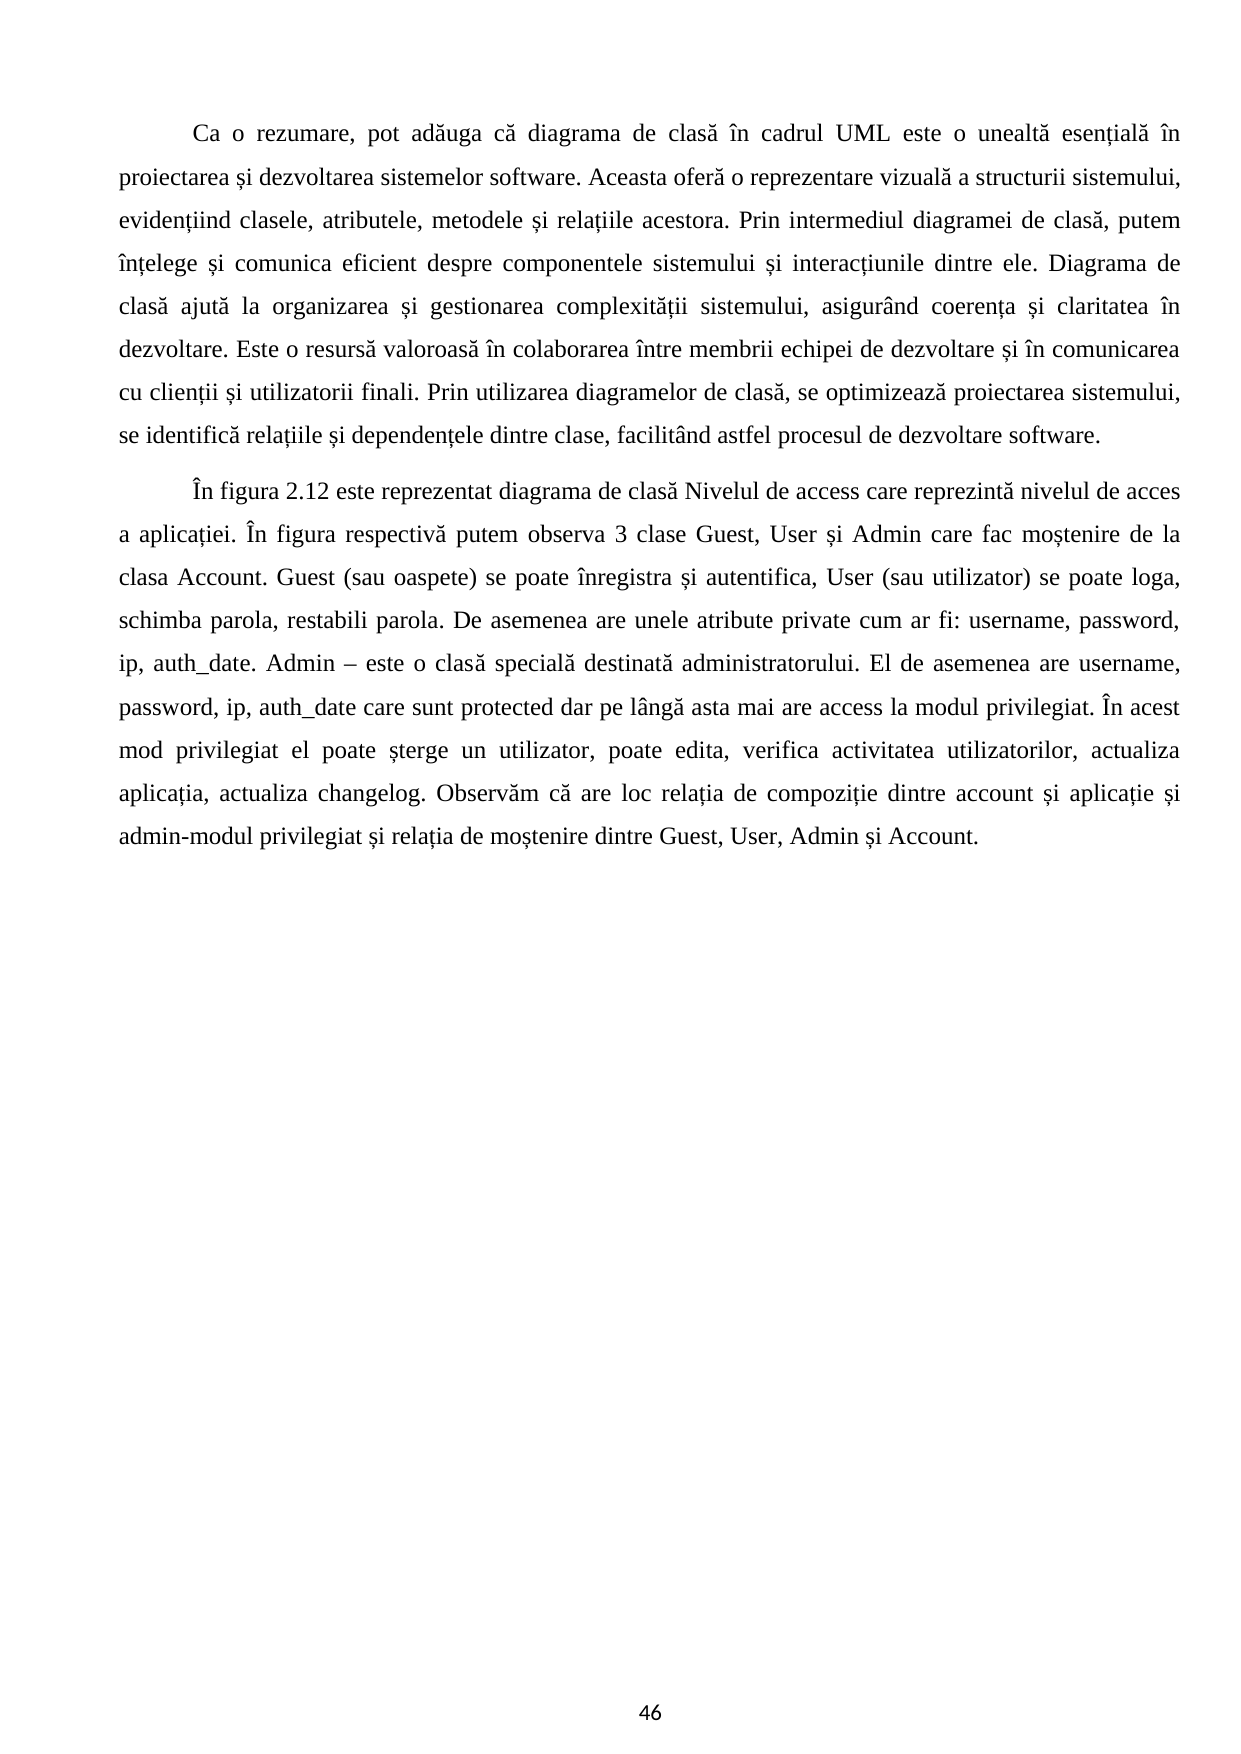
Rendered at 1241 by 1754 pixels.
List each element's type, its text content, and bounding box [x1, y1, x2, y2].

text Ca o rezumare, pot adăuga că diagrama de clasă în cadrul UML este o unealtă esențială în proiectarea și dezvoltarea sistemelor software. Aceasta oferă o reprezentare vizuală a structurii sistemului, evidențiind clasele, atributele, metodele și relațiile acestora. Prin intermediul diagramei de clasă, putem înțelege și comunica eficient despre componentele sistemului și interacțiunile dintre ele. Diagrama de clasă ajută la organizarea și gestionarea complexității sistemului, asigurând coerența și claritatea în dezvoltare. Este o resursă valoroasă în colaborarea între membrii echipei de dezvoltare și în comunicarea cu clienții și utilizatorii finali. Prin utilizarea diagramelor de clasă, se optimizează proiectarea sistemului, se identifică relațiile și dependențele dintre clase, facilitând astfel procesul de dezvoltare software. [118, 118, 1182, 449]
text În figura 2.12 este reprezentat diagrama de clasă Nivelul de access care reprezintă nivelul de acces a aplicației. În figura respectivă putem observa 3 clase Guest, User și Admin care fac moștenire de la clasa Account. Guest (sau oaspete) se poate înregistra și autentifica, User (sau utilizator) se poate loga, schimba parola, restabili parola. De asemenea are unele atribute private cum ar fi: username, password, ip, auth_date. Admin – este o clasă specială destinată administratorului. El de asemenea are username, password, ip, auth_date care sunt protected dar pe lângă asta mai are access la modul privilegiat. În acest mod privilegiat el poate șterge un utilizator, poate edita, verifica activitatea utilizatorilor, actualiza aplicația, actualiza changelog. Observăm că are loc relația de compoziție dintre account și aplicație și admin-modul privilegiat și relația de moștenire dintre Guest, User, Admin și Account. [118, 476, 1182, 850]
